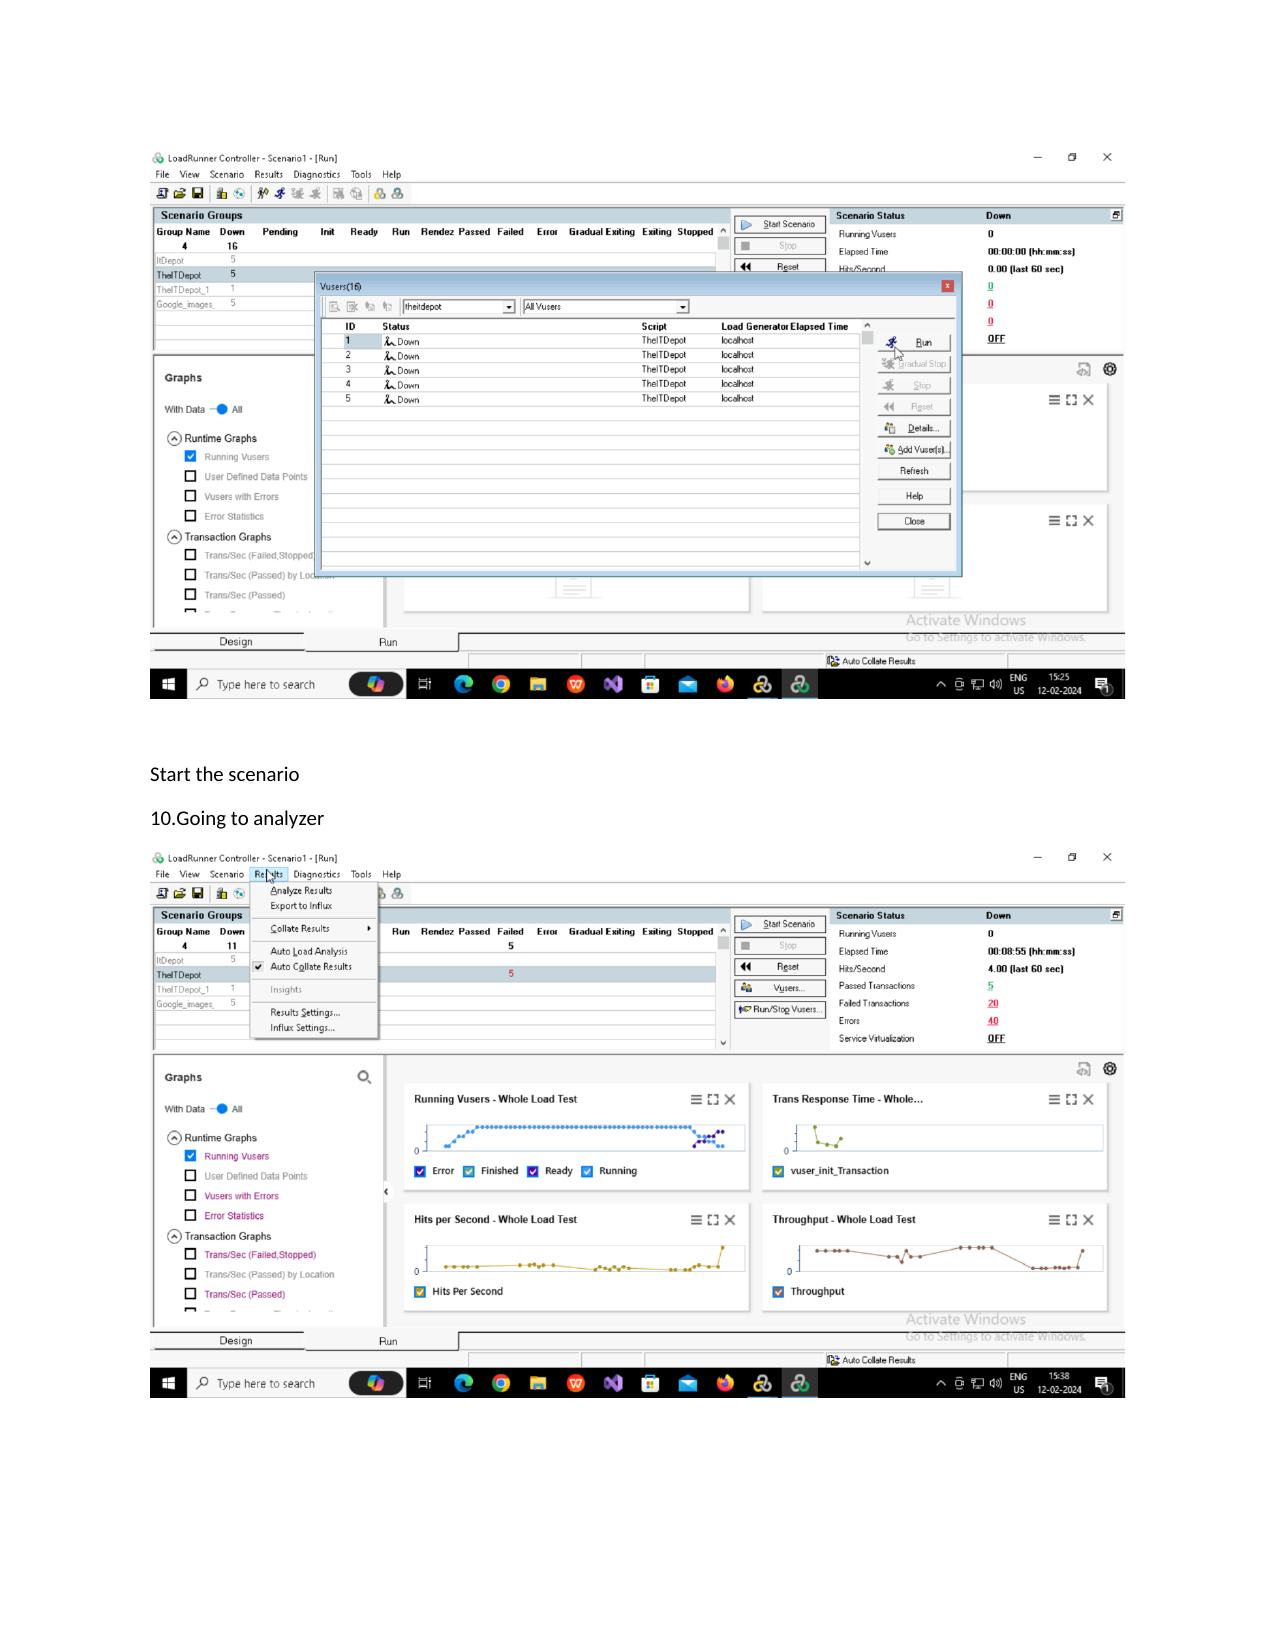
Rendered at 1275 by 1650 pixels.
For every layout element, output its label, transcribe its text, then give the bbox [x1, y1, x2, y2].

picture [150, 849, 1125, 1398]
text Start the scenario [150, 761, 1125, 787]
text 10.Going to analyzer [150, 805, 1125, 831]
picture [150, 150, 1125, 699]
